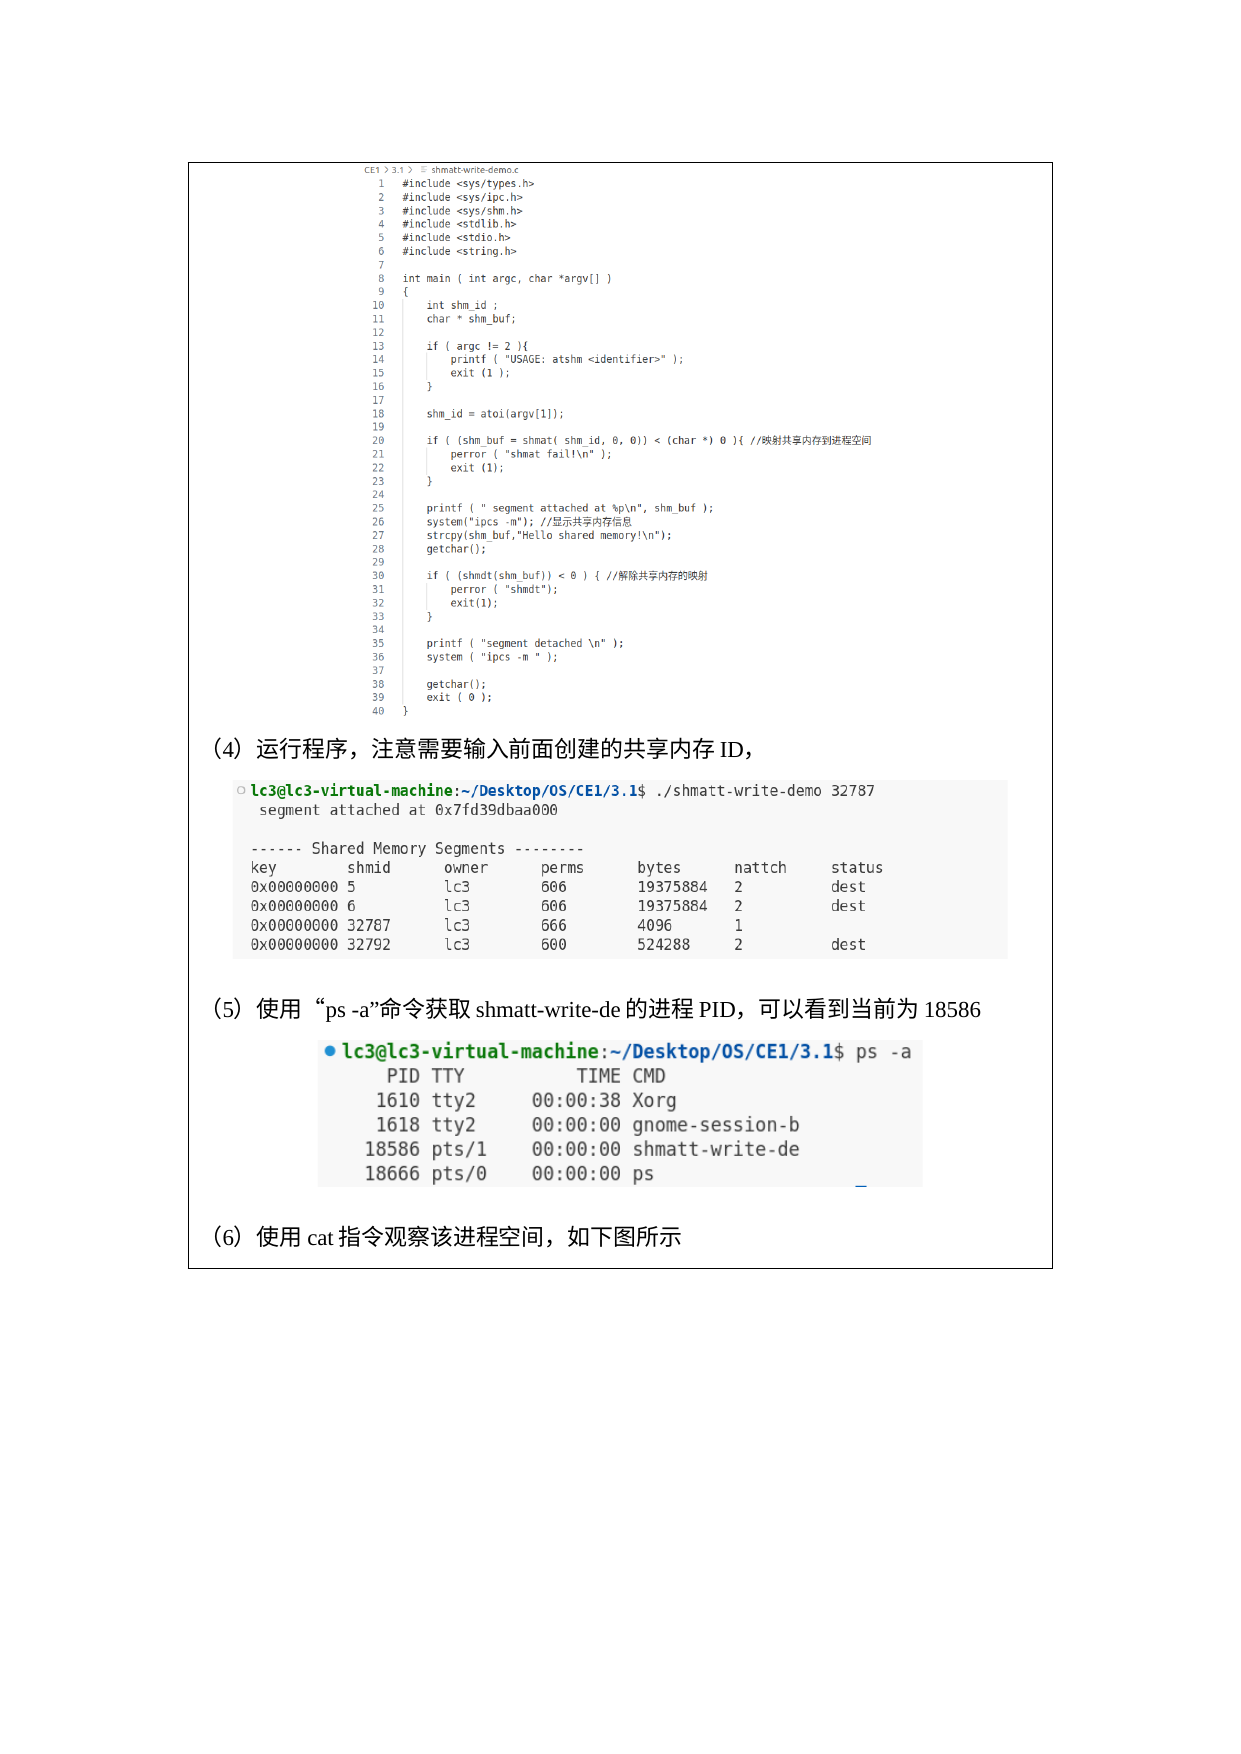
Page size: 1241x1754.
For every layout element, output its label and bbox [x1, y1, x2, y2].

picture [358, 163, 882, 716]
picture [232, 780, 1008, 959]
table_header [189, 163, 1052, 1268]
picture [317, 1040, 923, 1187]
